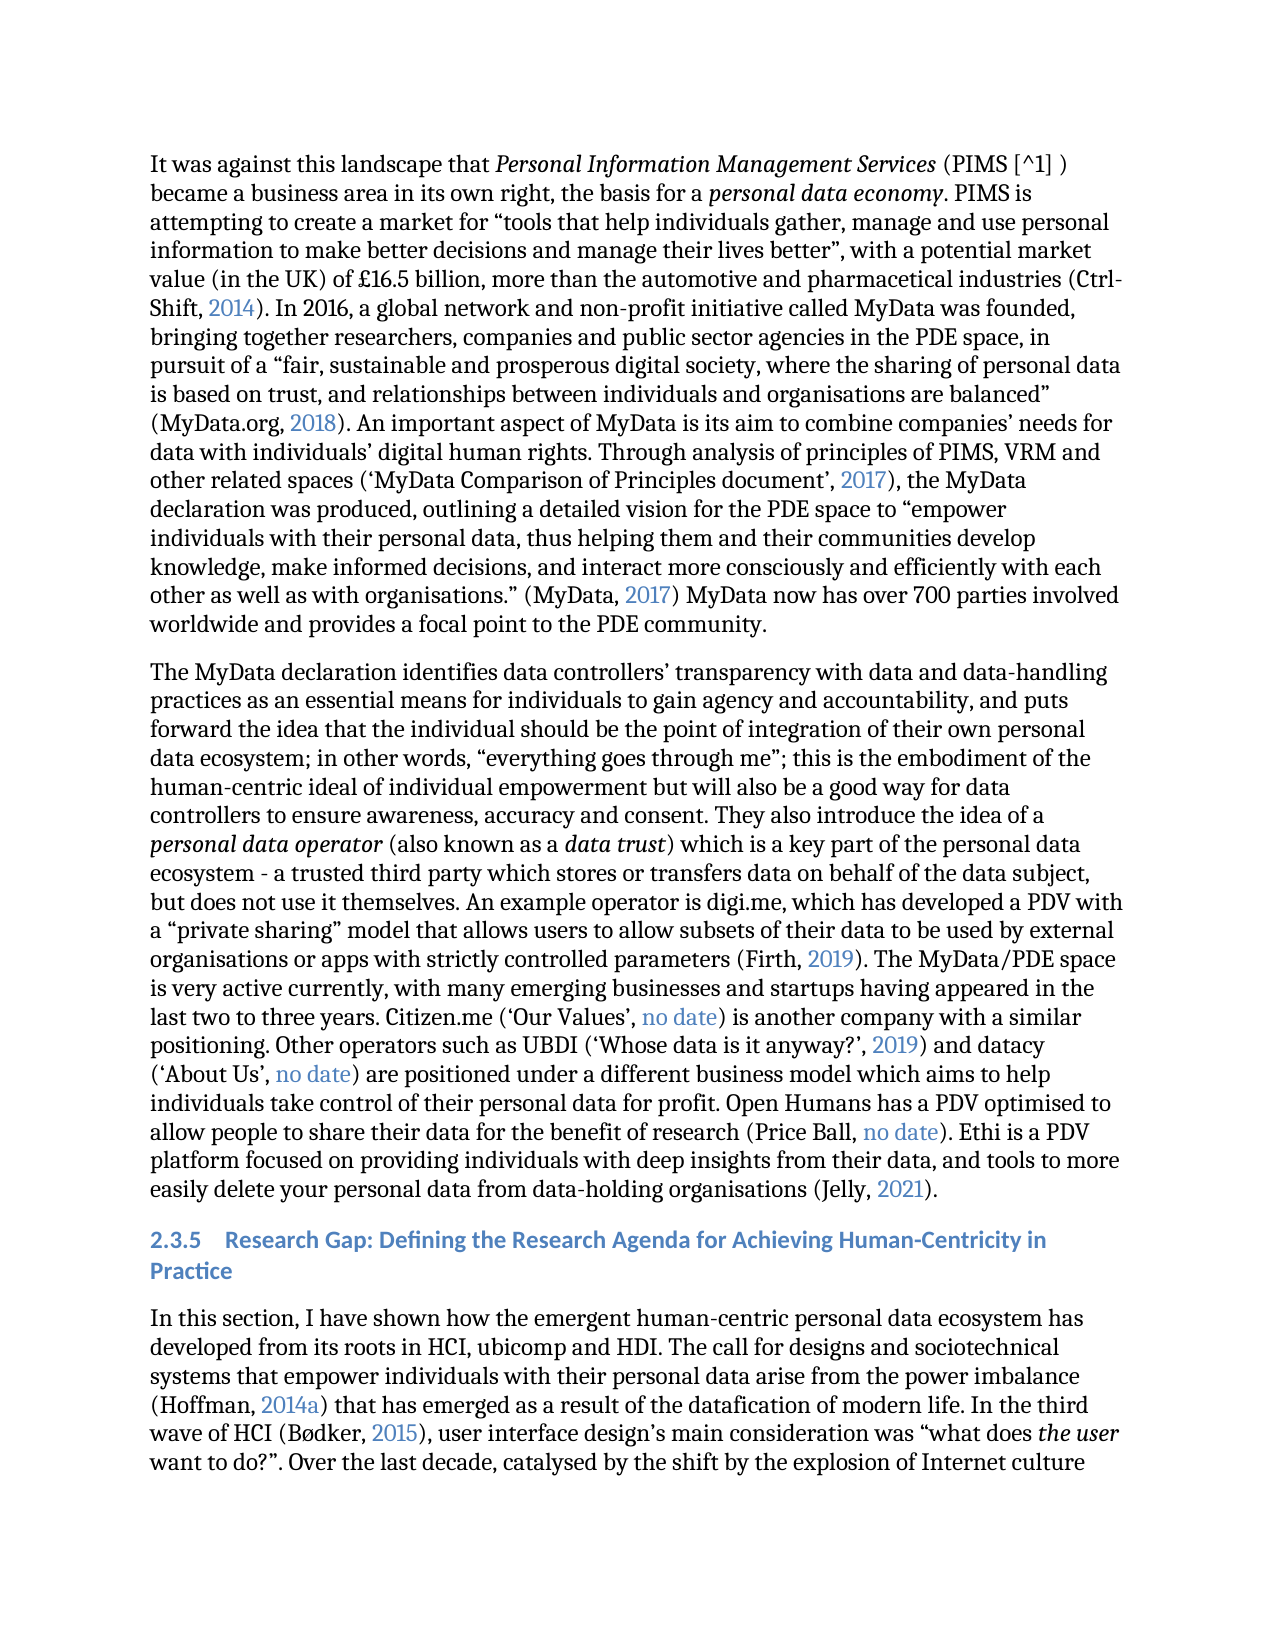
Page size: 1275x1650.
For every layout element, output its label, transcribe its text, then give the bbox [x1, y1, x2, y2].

text The MyData declaration identifies data controllers’ transparency with data and data-handling practices as an essential means for individuals to gain agency and accountability, and puts forward the idea that the individual should be the point of integration of their own personal data ecosystem; in other words, “everything goes through me”; this is the embodiment of the human-centric ideal of individual empowerment but will also be a good way for data controllers to ensure awareness, accuracy and consent. They also introduce the idea of a personal data operator (also known as a data trust) which is a key part of the personal data ecosystem - a trusted third party which stores or transfers data on behalf of the data subject, but does not use it themselves. An example operator is digi.me, which has developed a PDV with a “private sharing” model that allows users to allow subsets of their data to be used by external organisations or apps with strictly controlled parameters (Firth, 2019). The MyData/PDE space is very active currently, with many emerging businesses and startups having appeared in the last two to three years. Citizen.me (‘Our Values’, no date) is another company with a similar positioning. Other operators such as UBDI (‘Whose data is it anyway?’, 2019) and datacy (‘About Us’, no date) are positioned under a different business model which aims to help individuals take control of their personal data for profit. Open Humans has a PDV optimised to allow people to share their data for the benefit of research (Price Ball, no date). Ethi is a PDV platform focused on providing individuals with deep insights from their data, and tools to more easily delete your personal data from data-holding organisations (Jelly, 2021). [150, 657, 1125, 1204]
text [150, 1304, 1125, 1477]
subtitle 2.3.5 Research Gap: Defining the Research Agenda for Achieving Human-Centricity in Practice [150, 1224, 1125, 1286]
text It was against this landscape that Personal Information Management Services (PIMS [^1] ) became a business area in its own right, the basis for a personal data economy. PIMS is attempting to create a market for “tools that help individuals gather, manage and use personal information to make better decisions and manage their lives better”, with a potential market value (in the UK) of £16.5 billion, more than the automotive and pharmacetical industries (Ctrl-Shift, 2014). In 2016, a global network and non-profit initiative called MyData was founded, bringing together researchers, companies and public sector agencies in the PDE space, in pursuit of a “fair, sustainable and prosperous digital society, where the sharing of personal data is based on trust, and relationships between individuals and organisations are balanced” (MyData.org, 2018). An important aspect of MyData is its aim to combine companies’ needs for data with individuals’ digital human rights. Through analysis of principles of PIMS, VRM and other related spaces (‘MyData Comparison of Principles document’, 2017), the MyData declaration was produced, outlining a detailed vision for the PDE space to “empower individuals with their personal data, thus helping them and their communities develop knowledge, make informed decisions, and interact more consciously and efficiently with each other as well as with organisations.” (MyData, 2017) MyData now has over 700 parties involved worldwide and provides a focal point to the PDE community. [150, 150, 1125, 639]
